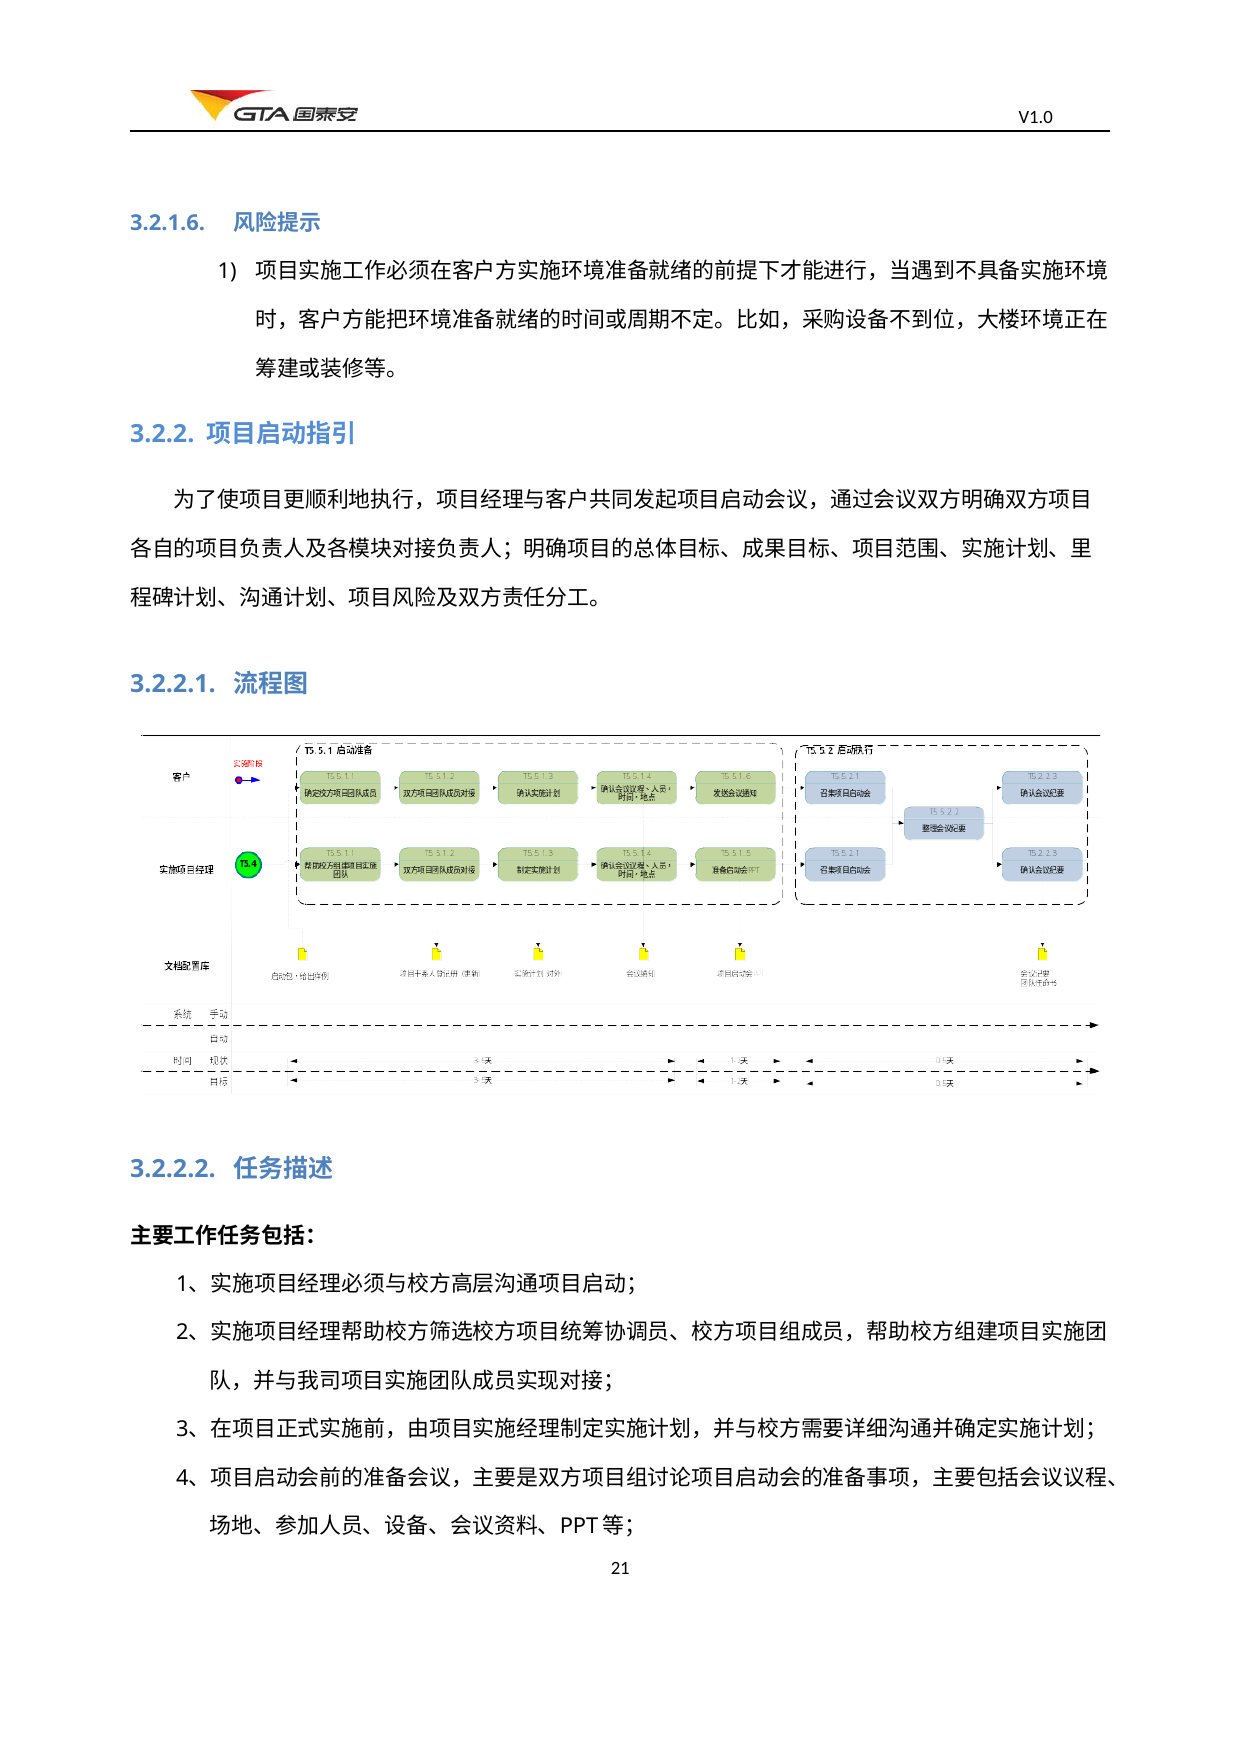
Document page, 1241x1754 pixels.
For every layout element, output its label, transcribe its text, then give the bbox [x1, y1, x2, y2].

text 2、实施项目经理帮助校方筛选校方项目统筹协调员、校方项目组成员，帮助校方组建项目实施团队，并与我司项目实施团队成员实现对接； [176, 1314, 1110, 1395]
text 为了使项目更顺利地执行，项目经理与客户共同发起项目启动会议，通过会议双方明确双方项目各自的项目负责人及各模块对接负责人；明确项目的总体目标、成果目标、项目范围、实施计划、里程碑计划、沟通计划、项目风险及双方责任分工。 [130, 482, 1110, 612]
picture [187, 88, 361, 124]
text 4、项目启动会前的准备会议，主要是双方项目组讨论项目启动会的准备事项，主要包括会议议程、场地、参加人员、设备、会议资料、PPT等； [176, 1459, 1110, 1541]
subtitle 项目启动指引 [130, 399, 1110, 464]
text 3、在项目正式实施前，由项目实施经理制定实施计划，并与校方需要详细沟通并确定实施计划； [176, 1411, 1110, 1443]
list 项目实施工作必须在客户方实施环境准备就绪的前提下才能进行，当遇到不具备实施环境时，客户方能把环境准备就绪的时间或周期不定。比如，采购设备不到位，大楼环境正在筹建或装修等。 [217, 253, 1110, 383]
text 主要工作任务包括： [130, 1217, 1110, 1250]
subtitle 风险提示 [130, 205, 1110, 237]
subtitle 任务描述 [130, 1134, 1110, 1199]
subtitle 流程图 [130, 649, 1110, 714]
text 1、实施项目经理必须与校方高层沟通项目启动； [176, 1266, 1110, 1298]
